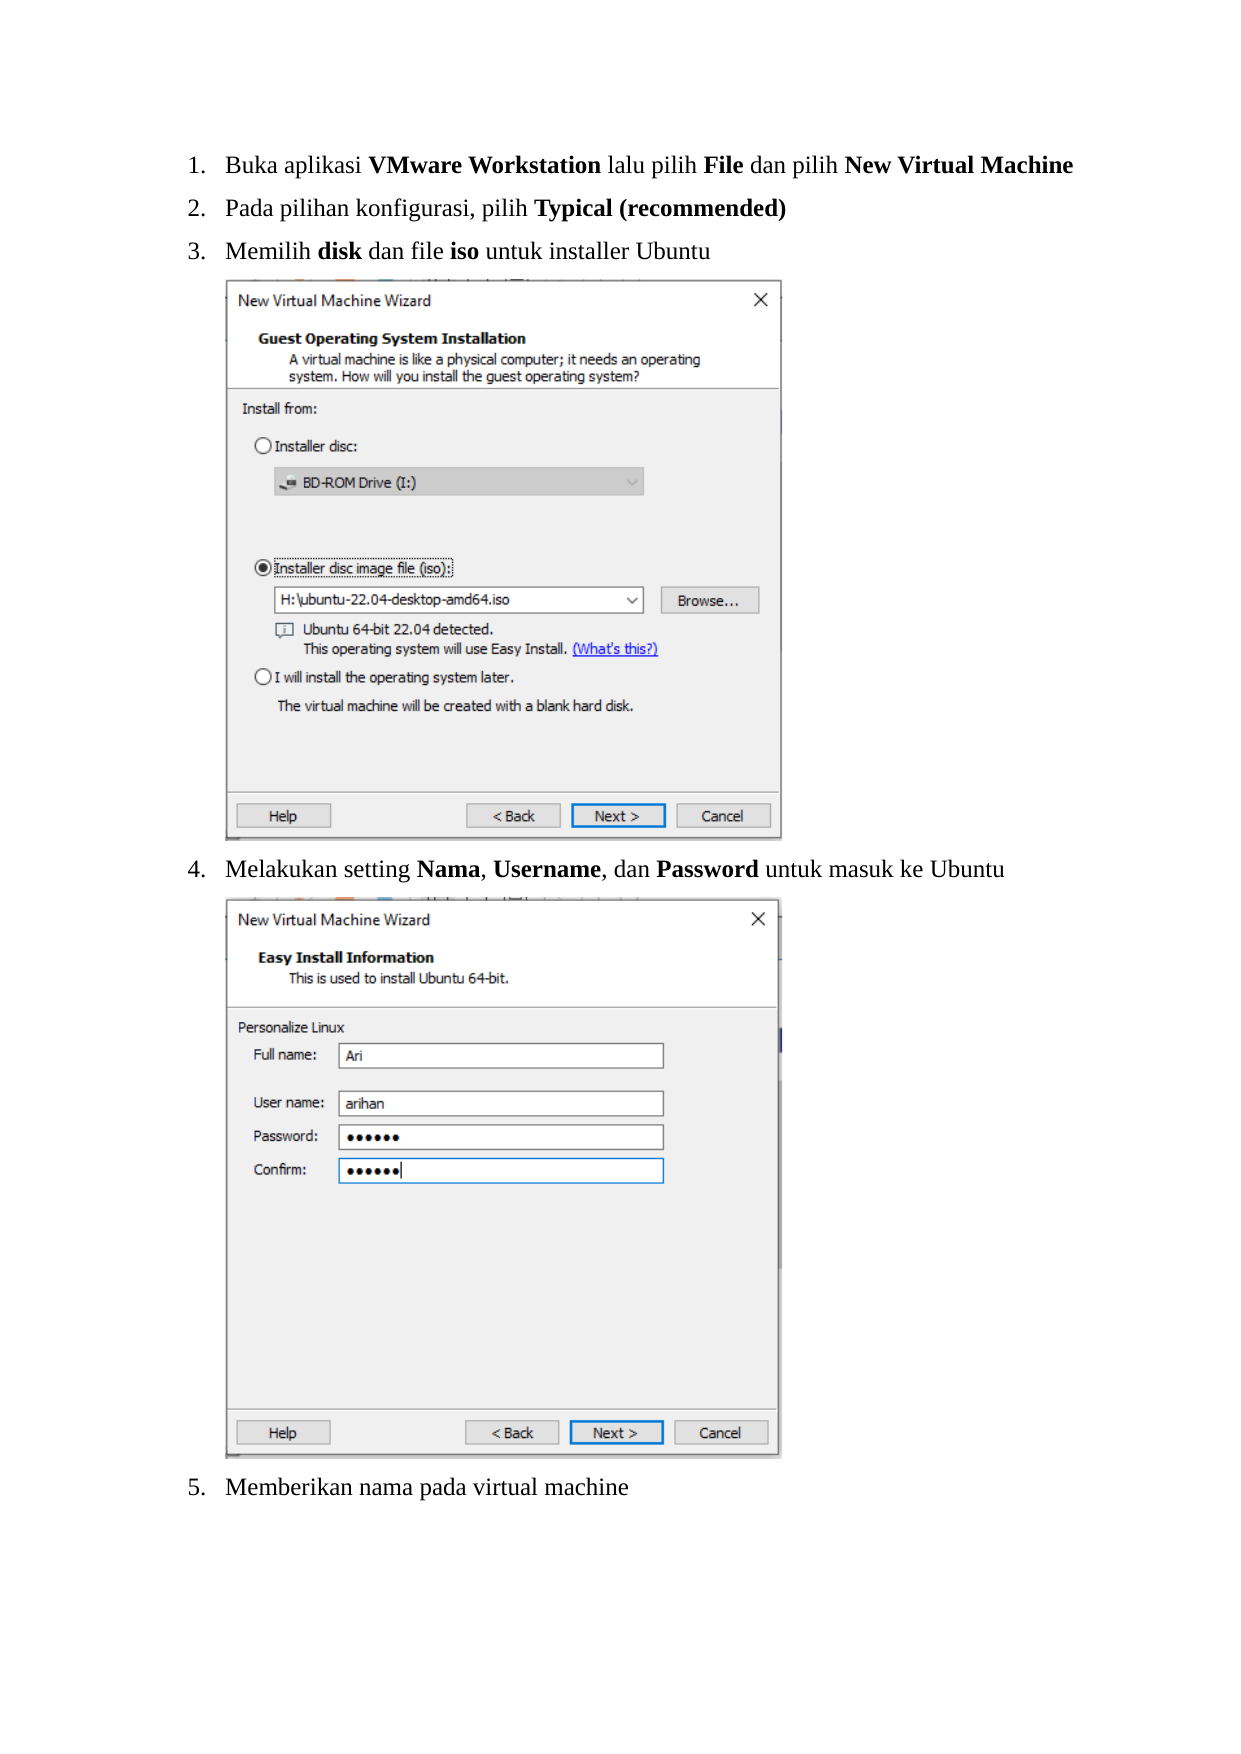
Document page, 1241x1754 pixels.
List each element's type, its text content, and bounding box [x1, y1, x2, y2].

list Melakukan setting Nama, Username, dan Password untuk masuk ke Ubuntu [187, 854, 1090, 883]
list Buka aplikasi VMware Workstation lalu pilih File dan pilih New Virtual Machine [187, 150, 1090, 179]
list Memilih disk dan file iso untuk installer Ubuntu [187, 236, 1090, 265]
list Pada pilihan konfigurasi, pilih Typical (recommended) [187, 193, 1090, 222]
list Memberikan nama pada virtual machine [187, 1472, 1090, 1501]
picture [225, 279, 783, 841]
picture [225, 897, 783, 1459]
